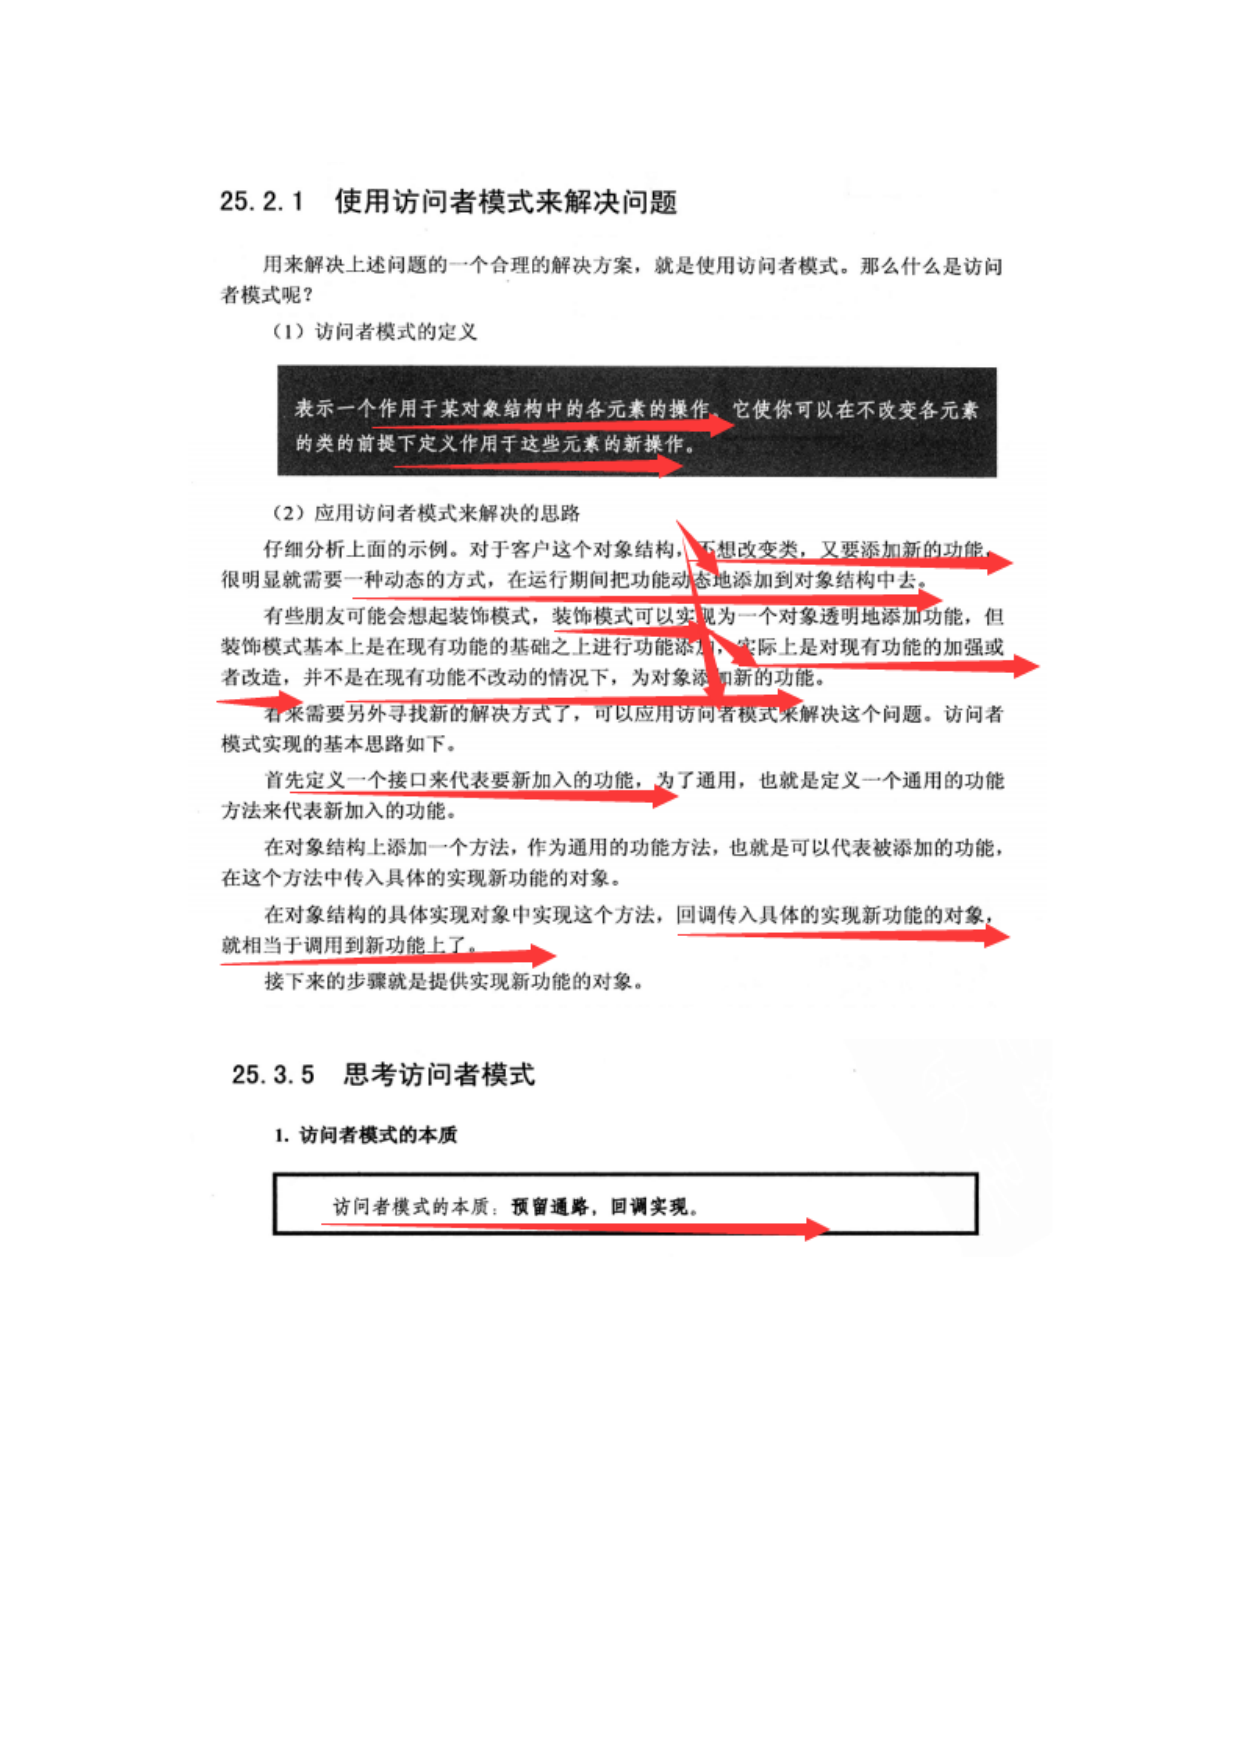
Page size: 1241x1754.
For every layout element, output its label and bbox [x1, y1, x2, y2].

picture [187, 1039, 1053, 1257]
picture [187, 162, 1047, 1008]
